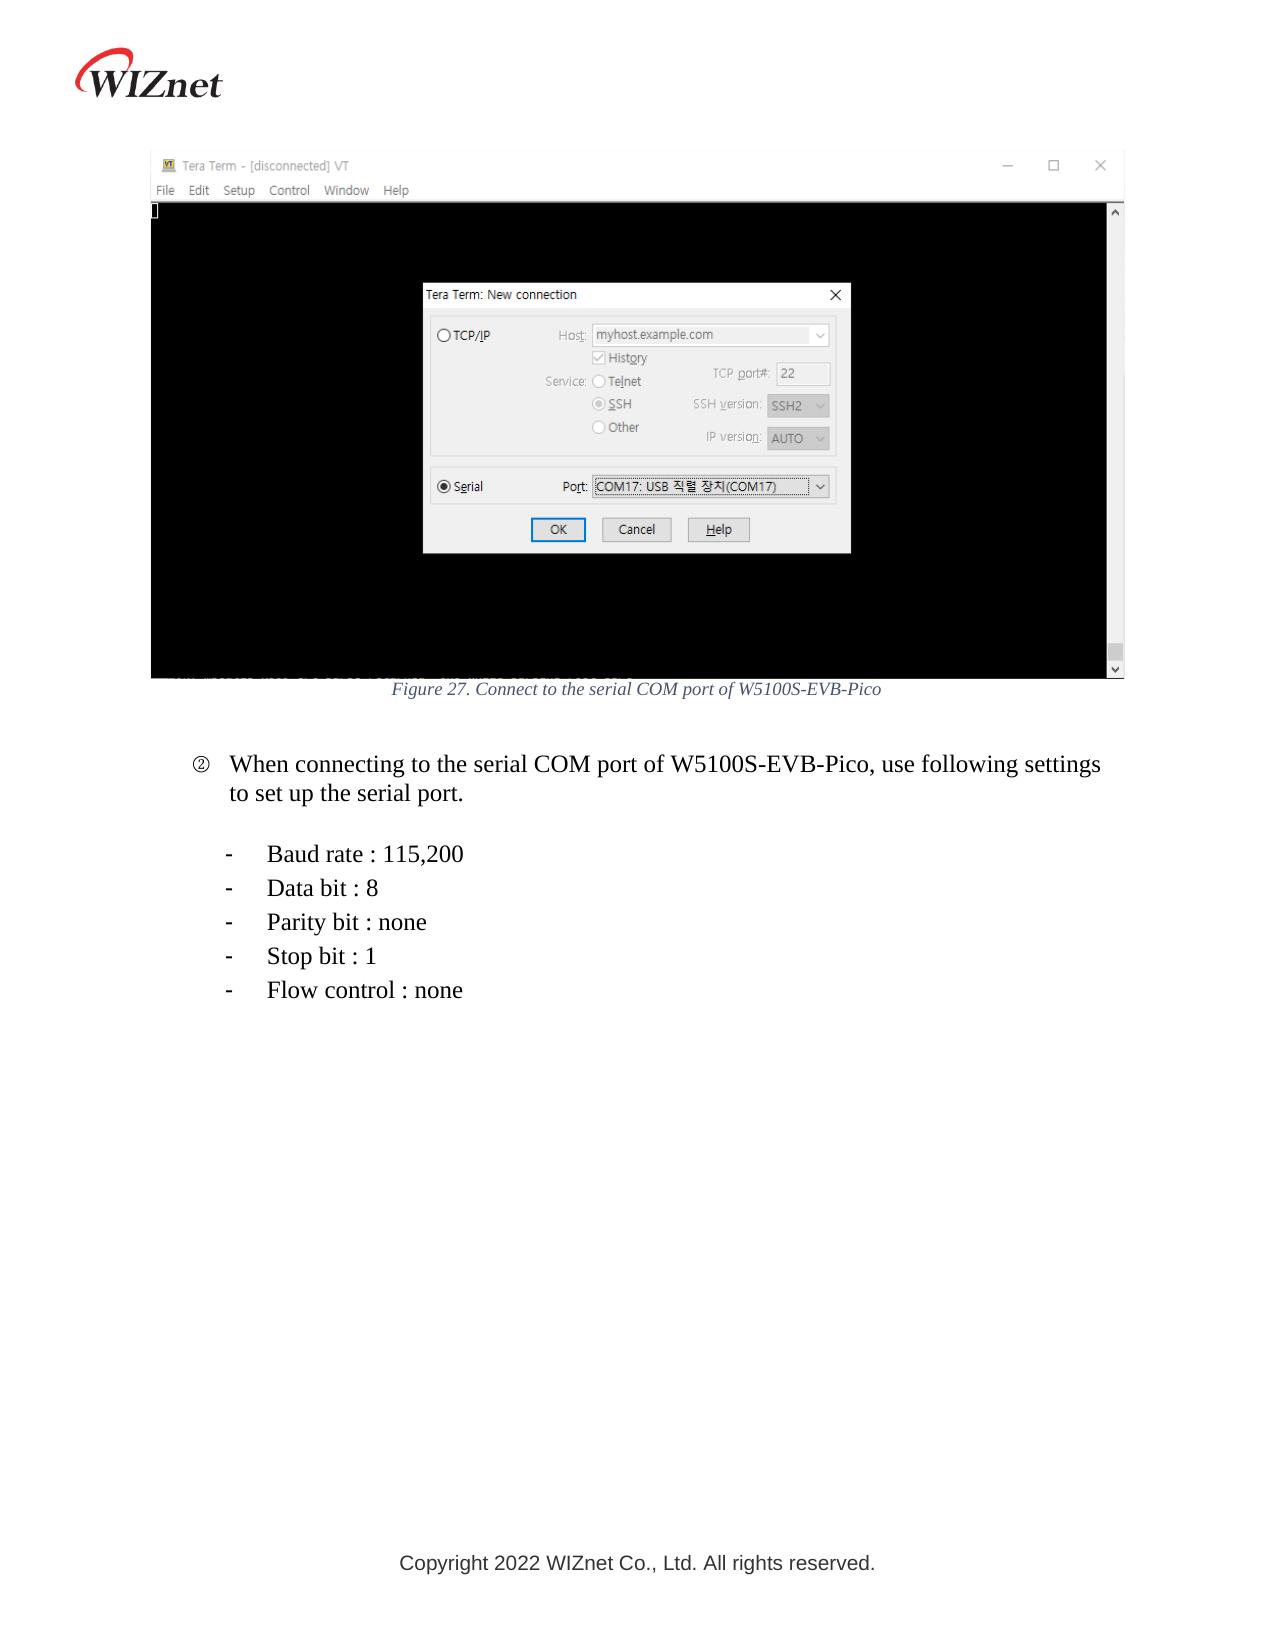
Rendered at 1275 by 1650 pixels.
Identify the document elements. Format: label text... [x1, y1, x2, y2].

text Figure . Connect to the serial COM port of W5100S-EVB-Pico [150, 679, 1125, 700]
list Baud rate : 115,200 [225, 836, 1125, 869]
picture [150, 150, 1125, 679]
list Stop bit : 1 [225, 938, 1125, 972]
list When connecting to the serial COM port of W5100S-EVB-Pico, use following settings to set up the serial port. [192, 749, 1125, 807]
list Data bit : 8 [225, 869, 1125, 904]
list Flow control : none [225, 972, 1125, 1006]
list Parity bit : none [225, 904, 1125, 938]
picture [75, 36, 223, 111]
